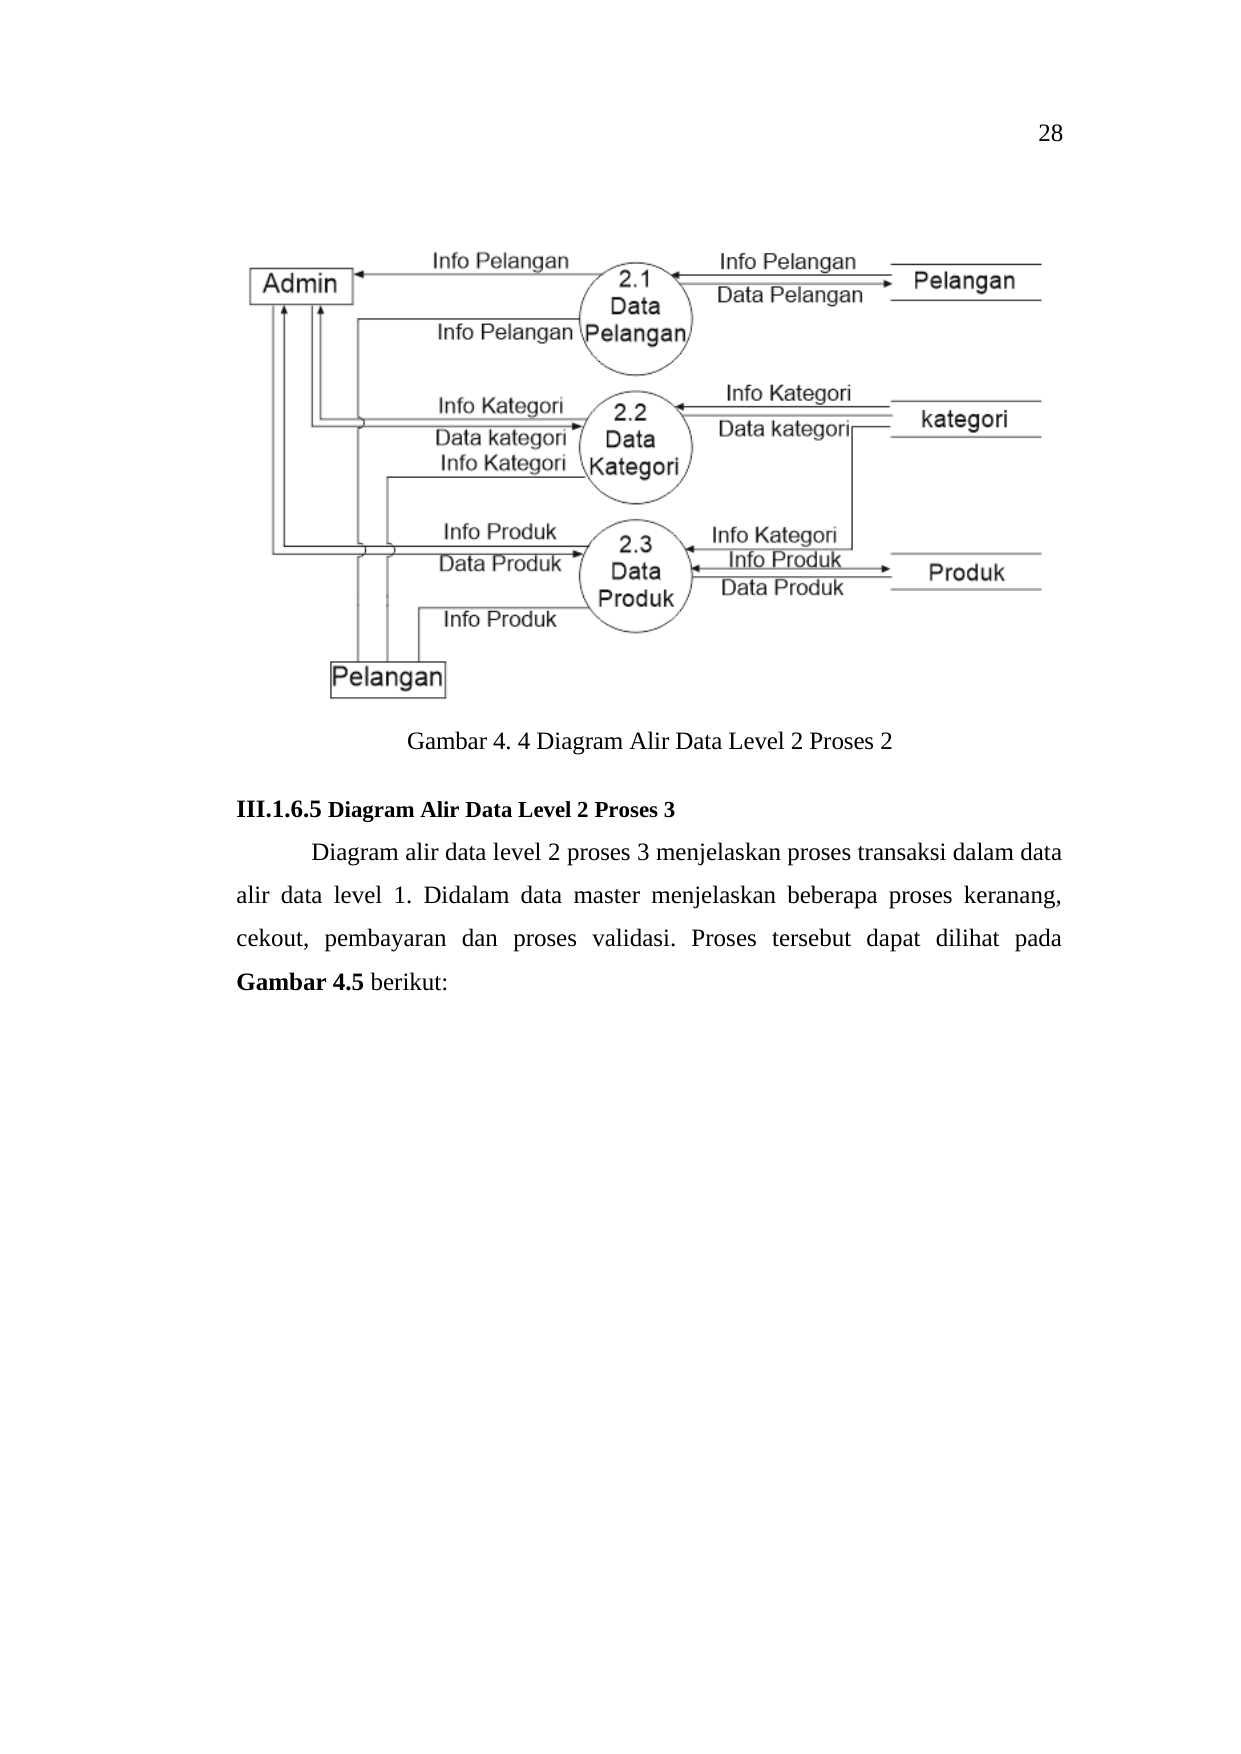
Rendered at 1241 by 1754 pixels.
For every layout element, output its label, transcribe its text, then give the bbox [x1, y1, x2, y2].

text Diagram alir data level 2 proses 3 menjelaskan proses transaksi dalam data alir data level 1. Didalam data master menjelaskan beberapa proses keranang, cekout, pembayaran dan proses validasi. Proses tersebut dapat dilihat pada Gambar 4.5 berikut: [236, 837, 1063, 995]
subtitle Diagram Alir Data Level 2 Proses 3 [236, 794, 1063, 823]
